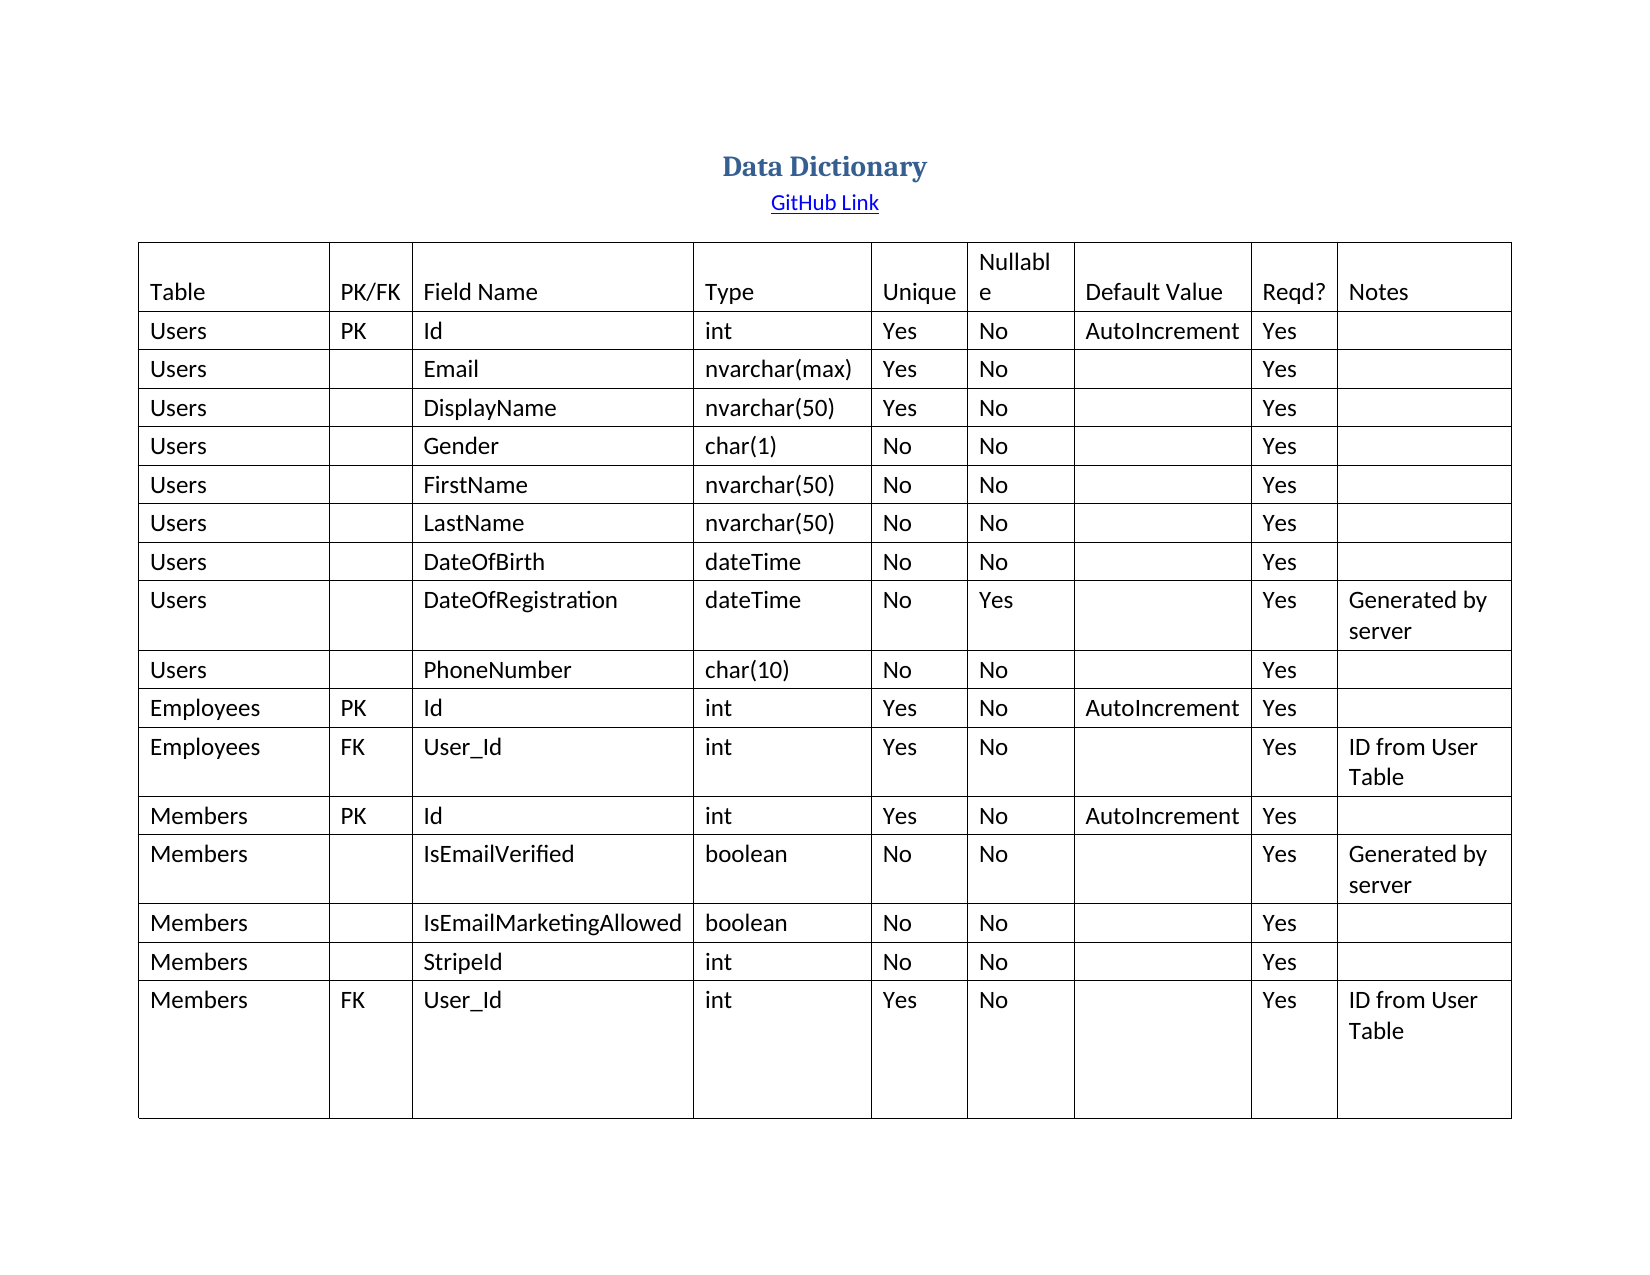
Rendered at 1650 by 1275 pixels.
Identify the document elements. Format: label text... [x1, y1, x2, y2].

table_cell [330, 504, 412, 542]
table_cell Id [413, 797, 693, 834]
table_cell No [968, 312, 1074, 349]
table_cell PK [330, 689, 412, 727]
table_cell Members [139, 797, 329, 834]
table_cell Yes [1252, 389, 1337, 426]
subtitle Data Dictionary [150, 150, 1500, 183]
table_cell Users [139, 504, 329, 542]
table_header Field Name [413, 243, 693, 311]
table_cell Yes [1252, 904, 1337, 942]
table_header PK/FK [330, 243, 412, 311]
table_cell No [872, 651, 967, 688]
table_cell Members [139, 904, 329, 942]
table_header Nullable [968, 243, 1074, 311]
table_cell No [872, 943, 967, 980]
table_cell Yes [872, 728, 967, 796]
table_cell Users [139, 581, 329, 649]
table_cell No [968, 543, 1074, 580]
table_cell No [968, 943, 1074, 980]
table_cell Yes [968, 581, 1074, 649]
table_cell Yes [1252, 504, 1337, 542]
table_cell [1075, 943, 1251, 980]
text GitHub Link [150, 188, 1500, 217]
table_cell No [968, 651, 1074, 688]
table_cell [330, 389, 412, 426]
table_cell Id [413, 312, 693, 349]
table_header Table [139, 243, 329, 311]
table_cell [1338, 689, 1511, 727]
table_cell Yes [1252, 797, 1337, 834]
table_cell No [968, 389, 1074, 426]
table_cell No [968, 427, 1074, 465]
table_cell [1075, 504, 1251, 542]
table_cell No [872, 427, 967, 465]
table_cell No [968, 797, 1074, 834]
table_cell [1075, 651, 1251, 688]
table_cell Members [139, 943, 329, 980]
table_cell int [694, 312, 871, 349]
table_cell No [872, 466, 967, 503]
table_cell [1075, 389, 1251, 426]
table_cell [1075, 904, 1251, 942]
table_cell Yes [872, 389, 967, 426]
table_cell IsEmailMarketingAllowed [413, 904, 693, 942]
table_cell No [968, 904, 1074, 942]
table_cell Members [139, 981, 329, 1118]
table_cell Users [139, 427, 329, 465]
table_cell nvarchar(50) [694, 466, 871, 503]
table_cell Yes [1252, 466, 1337, 503]
table_cell AutoIncrement [1075, 689, 1251, 727]
table_cell Gender [413, 427, 693, 465]
table_cell nvarchar(max) [694, 350, 871, 388]
table_cell No [872, 835, 967, 903]
table_cell [330, 427, 412, 465]
table_cell [330, 581, 412, 649]
table_cell Yes [872, 797, 967, 834]
table_cell DateOfBirth [413, 543, 693, 580]
table_cell No [968, 835, 1074, 903]
table_cell Users [139, 651, 329, 688]
table_cell [1075, 981, 1251, 1118]
table_cell Yes [872, 350, 967, 388]
table_header Unique [872, 243, 967, 311]
table_cell No [968, 728, 1074, 796]
table_cell [330, 543, 412, 580]
table_cell Yes [1252, 543, 1337, 580]
table_cell Users [139, 466, 329, 503]
table_cell [1338, 651, 1511, 688]
table_cell [330, 651, 412, 688]
table_cell nvarchar(50) [694, 389, 871, 426]
table_cell [1338, 312, 1511, 349]
table_cell dateTime [694, 543, 871, 580]
table_cell [1075, 543, 1251, 580]
table_cell [1338, 427, 1511, 465]
table_cell Yes [1252, 312, 1337, 349]
table_cell int [694, 943, 871, 980]
table_cell Users [139, 312, 329, 349]
table_cell [330, 350, 412, 388]
table_cell Id [413, 689, 693, 727]
table_cell Yes [1252, 689, 1337, 727]
table_cell Members [139, 835, 329, 903]
table_header Notes [1338, 243, 1511, 311]
table_cell FirstName [413, 466, 693, 503]
table_cell FK [330, 728, 412, 796]
table_cell [1075, 581, 1251, 649]
table_cell ID from User Table [1338, 981, 1511, 1118]
table_cell [1338, 350, 1511, 388]
table_cell [1338, 466, 1511, 503]
table_cell Email [413, 350, 693, 388]
table_cell [1338, 504, 1511, 542]
table_cell int [694, 981, 871, 1118]
table_cell No [968, 981, 1074, 1118]
table_cell [1338, 904, 1511, 942]
table_cell [1075, 728, 1251, 796]
table_cell DateOfRegistration [413, 581, 693, 649]
table_cell [1075, 350, 1251, 388]
table_cell Yes [1252, 581, 1337, 649]
table_cell No [968, 466, 1074, 503]
table_cell No [968, 350, 1074, 388]
table_cell [1338, 389, 1511, 426]
table_cell Generated by server [1338, 581, 1511, 649]
table_cell Yes [872, 689, 967, 727]
table_cell ID from User Table [1338, 728, 1511, 796]
table_cell No [872, 543, 967, 580]
table_cell Employees [139, 728, 329, 796]
table_cell No [872, 504, 967, 542]
table_cell [1338, 943, 1511, 980]
table_cell Employees [139, 689, 329, 727]
table_cell [1075, 466, 1251, 503]
table_cell LastName [413, 504, 693, 542]
table_cell PK [330, 312, 412, 349]
table_cell int [694, 728, 871, 796]
table_cell [330, 943, 412, 980]
table_header Type [694, 243, 871, 311]
table_cell Generated by server [1338, 835, 1511, 903]
table_cell PK [330, 797, 412, 834]
table_cell boolean [694, 835, 871, 903]
table_cell int [694, 689, 871, 727]
table_cell User_Id [413, 981, 693, 1118]
table_cell Yes [1252, 427, 1337, 465]
table_cell Yes [1252, 728, 1337, 796]
table_cell Yes [872, 312, 967, 349]
table_cell Yes [872, 981, 967, 1118]
table_cell int [694, 797, 871, 834]
table_cell Yes [1252, 981, 1337, 1118]
table_cell Yes [1252, 651, 1337, 688]
table_cell Users [139, 389, 329, 426]
table_header Reqd? [1252, 243, 1337, 311]
table_cell nvarchar(50) [694, 504, 871, 542]
table_cell PhoneNumber [413, 651, 693, 688]
table_cell No [968, 504, 1074, 542]
table_cell [1338, 797, 1511, 834]
table_cell [1075, 835, 1251, 903]
table_cell [330, 466, 412, 503]
table_cell [330, 904, 412, 942]
table_cell Yes [1252, 943, 1337, 980]
table_cell Yes [1252, 350, 1337, 388]
table_header Default Value [1075, 243, 1251, 311]
table_cell FK [330, 981, 412, 1118]
table_cell No [968, 689, 1074, 727]
table_cell IsEmailVerified [413, 835, 693, 903]
table_cell No [872, 581, 967, 649]
table_cell User_Id [413, 728, 693, 796]
table_cell [330, 835, 412, 903]
table_cell [1338, 543, 1511, 580]
table_cell AutoIncrement [1075, 797, 1251, 834]
table_cell char(10) [694, 651, 871, 688]
table_cell Users [139, 350, 329, 388]
table_cell Users [139, 543, 329, 580]
table_cell char(1) [694, 427, 871, 465]
table_cell [1075, 427, 1251, 465]
table_cell No [872, 904, 967, 942]
table_cell dateTime [694, 581, 871, 649]
table_cell StripeId [413, 943, 693, 980]
table_cell Yes [1252, 835, 1337, 903]
table_cell DisplayName [413, 389, 693, 426]
table_cell AutoIncrement [1075, 312, 1251, 349]
table_cell boolean [694, 904, 871, 942]
